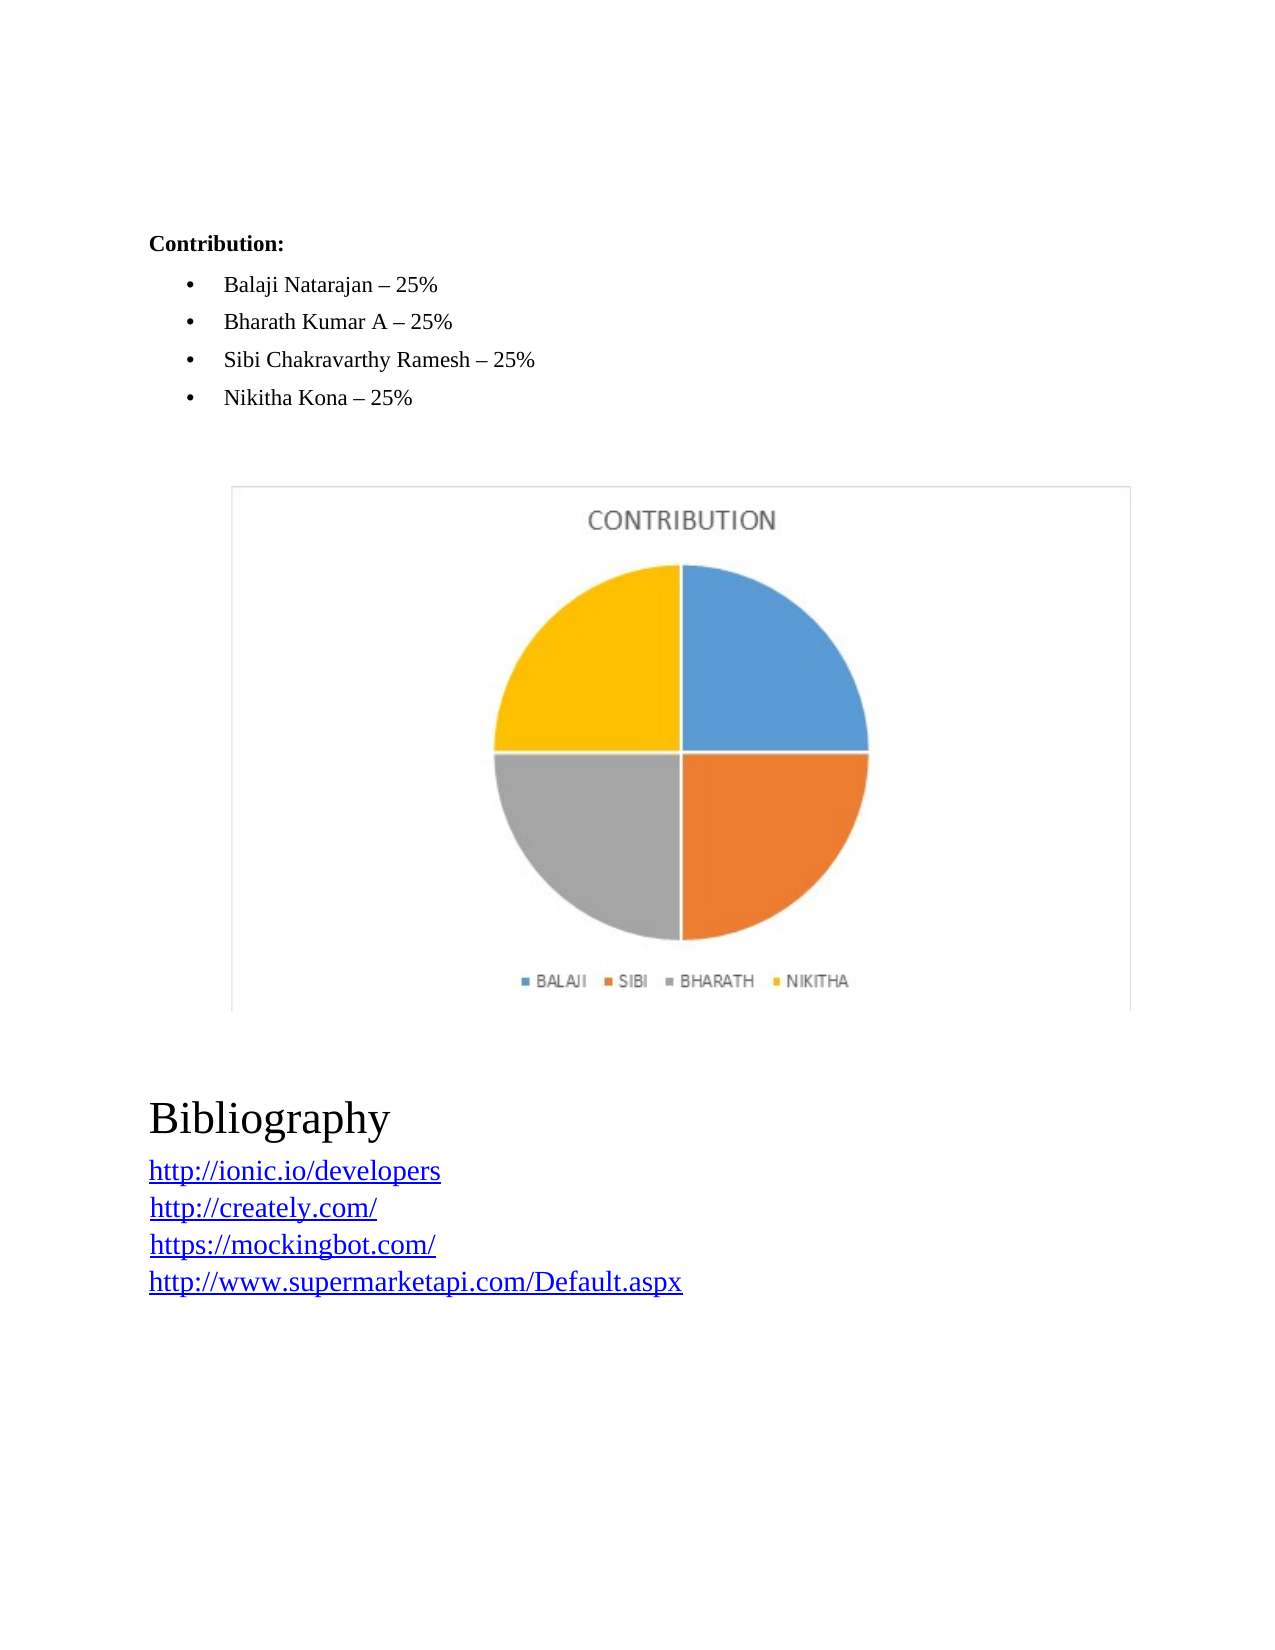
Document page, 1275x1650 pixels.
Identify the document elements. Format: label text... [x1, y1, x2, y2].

list Balaji Natarajan – 25% [186, 271, 1127, 297]
text Bibliography [148, 1090, 1237, 1143]
picture [231, 486, 1132, 1011]
list Bharath Kumar A – 25% [186, 308, 1127, 335]
list Nikitha Kona – 25% [186, 384, 1127, 411]
text http://ionic.io/developers http://creately.com/ https://mockingbot.com/ [148, 1153, 670, 1260]
list Sibi Chakravarthy Ramesh – 25% [186, 346, 1127, 372]
text http://www.supermarketapi.com/Default.aspx [148, 1264, 1237, 1298]
text Contribution: [148, 230, 1237, 256]
